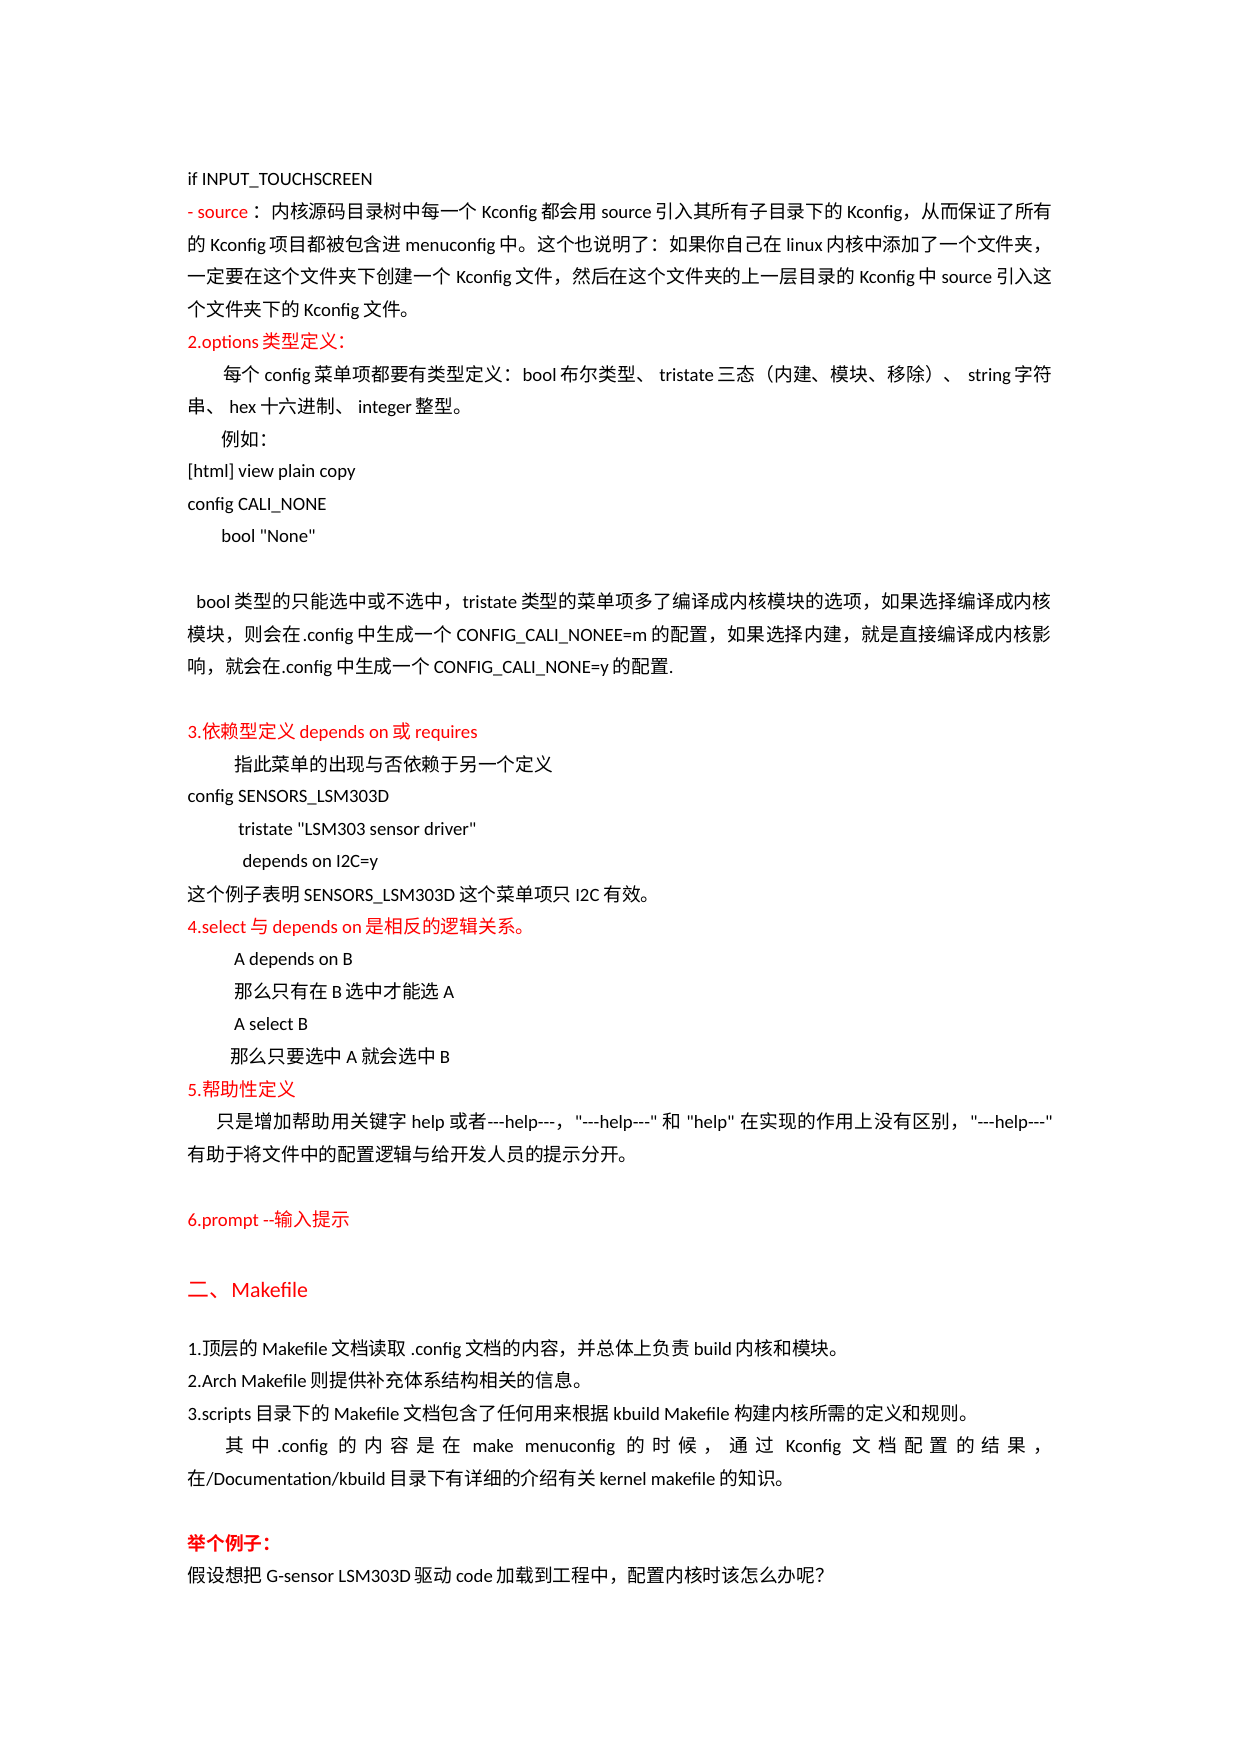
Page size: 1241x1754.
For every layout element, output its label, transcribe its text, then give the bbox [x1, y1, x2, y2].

subtitle 二、Makefile [187, 1271, 1053, 1304]
text 5.帮助性定义 [187, 1072, 1053, 1104]
text tristate "LSM303 sensor driver" [187, 812, 1053, 844]
text 2.options类型定义： [187, 324, 1053, 357]
text 假设想把G-sensor LSM303D驱动code加载到工程中，配置内核时该怎么办呢？ [187, 1558, 1053, 1591]
text bool "None" [187, 519, 1053, 552]
text 那么只要选中A就会选中B [187, 1039, 1053, 1072]
text 1.顶层的Makefile文档读取 .config文档的内容，并总体上负责build内核和模块。 [187, 1331, 1053, 1363]
text 3.scripts目录下的Makefile文档包含了任何用来根据kbuild Makefile 构建内核所需的定义和规则。 [187, 1396, 1053, 1428]
text 其中.config的内容是在make menuconfig的时候，通过Kconfig文档配置的结果，在/Documentation/kbuild目录下有详细的介绍有关kernel makefile的知识。 [187, 1428, 1053, 1493]
text 举个例子： [187, 1526, 1053, 1558]
text bool类型的只能选中或不选中，tristate类型的菜单项多了编译成内核模块的选项，如果选择编译成内核模块，则会在.config中生成一个CONFIG_CALI_NONEE=m的配置，如果选择内建，就是直接编译成内核影响，就会在.config中生成一个CONFIG_CALI_NONE=y的配置. [187, 584, 1053, 682]
text 2.Arch Makefile则提供补充体系结构相关的信息。 [187, 1363, 1053, 1396]
text A depends on B [187, 942, 1053, 974]
text 指此菜单的出现与否依赖于另一个定义 [187, 747, 1053, 779]
text config SENSORS_LSM303D [187, 779, 1053, 812]
text 例如： [187, 422, 1053, 454]
text 6.prompt --输入提示 [187, 1202, 1053, 1234]
text config CALI_NONE [187, 487, 1053, 519]
text - source ：内核源码目录树中每一个Kconfig都会用source引入其所有子目录下的Kconfig，从而保证了所有的Kconfig项目都被包含进menuconfig中。这个也说明了：如果你自己在linux内核中添加了一个文件夹，一定要在这个文件夹下创建一个Kconfig文件，然后在这个文件夹的上一层目录的Kconfig中source引入这个文件夹下的Kconfig文件。 [187, 194, 1053, 324]
text [html] view plain copy [187, 454, 1053, 487]
text depends on I2C=y [187, 844, 1053, 877]
text 那么只有在B选中才能选A [187, 974, 1053, 1007]
text 每个config菜单项都要有类型定义：bool布尔类型、 tristate三态（内建、模块、移除）、 string字符串、 hex十六进制、 integer整型。 [187, 357, 1053, 422]
text if INPUT_TOUCHSCREEN [187, 162, 1053, 194]
text 4.select与depends on是相反的逻辑关系。 [187, 909, 1053, 942]
text 3.依赖型定义depends on或requires [187, 714, 1053, 747]
text 这个例子表明SENSORS_LSM303D这个菜单项只I2C有效。 [187, 877, 1053, 909]
text 只是增加帮助用关键字help或者---help---，"---help---" 和 "help" 在实现的作用上没有区别，"---help---" 有助于将文件中的配置逻辑与给开发人员的提示分开。 [187, 1104, 1053, 1169]
text A select B [187, 1007, 1053, 1039]
